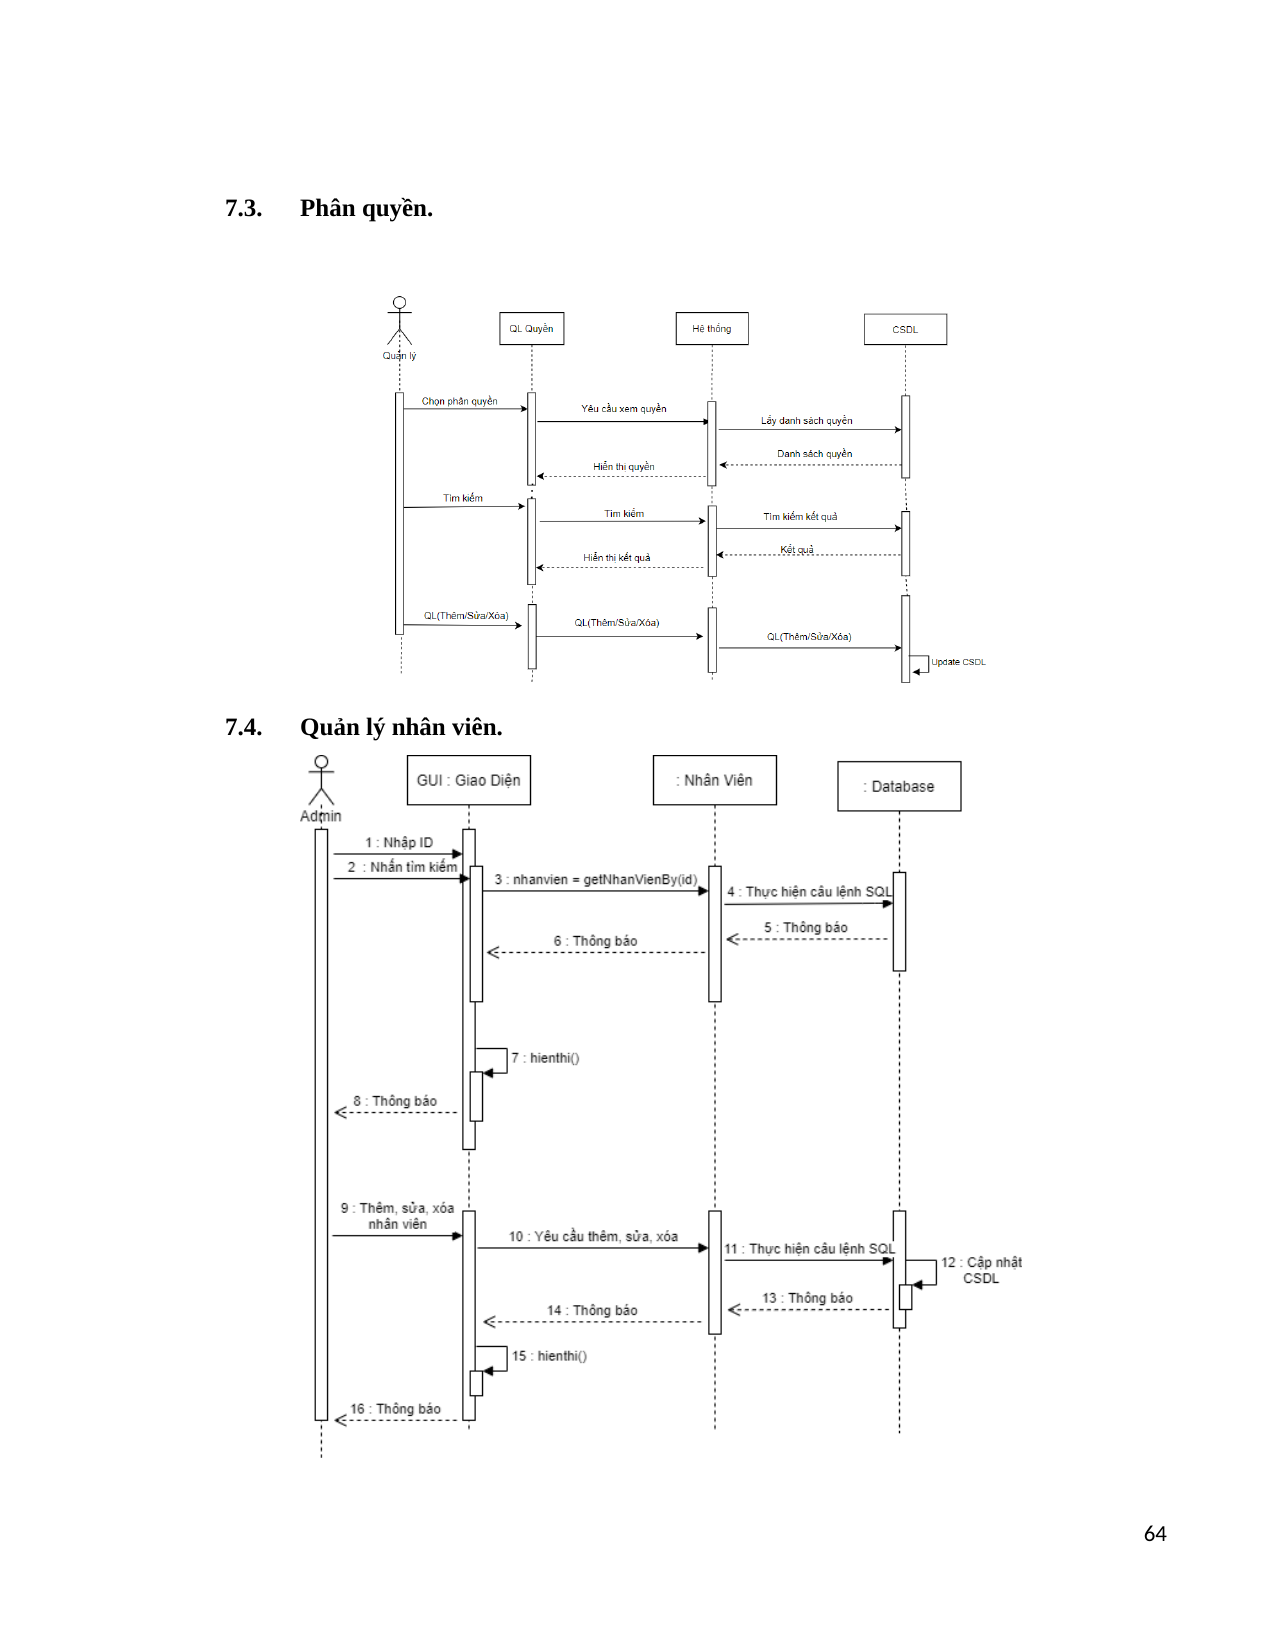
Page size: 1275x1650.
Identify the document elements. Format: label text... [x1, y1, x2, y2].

picture [300, 236, 1047, 699]
picture [300, 755, 1022, 1458]
list Phân quyền. [225, 193, 1167, 222]
list Quản lý nhân viên. [225, 712, 1167, 741]
